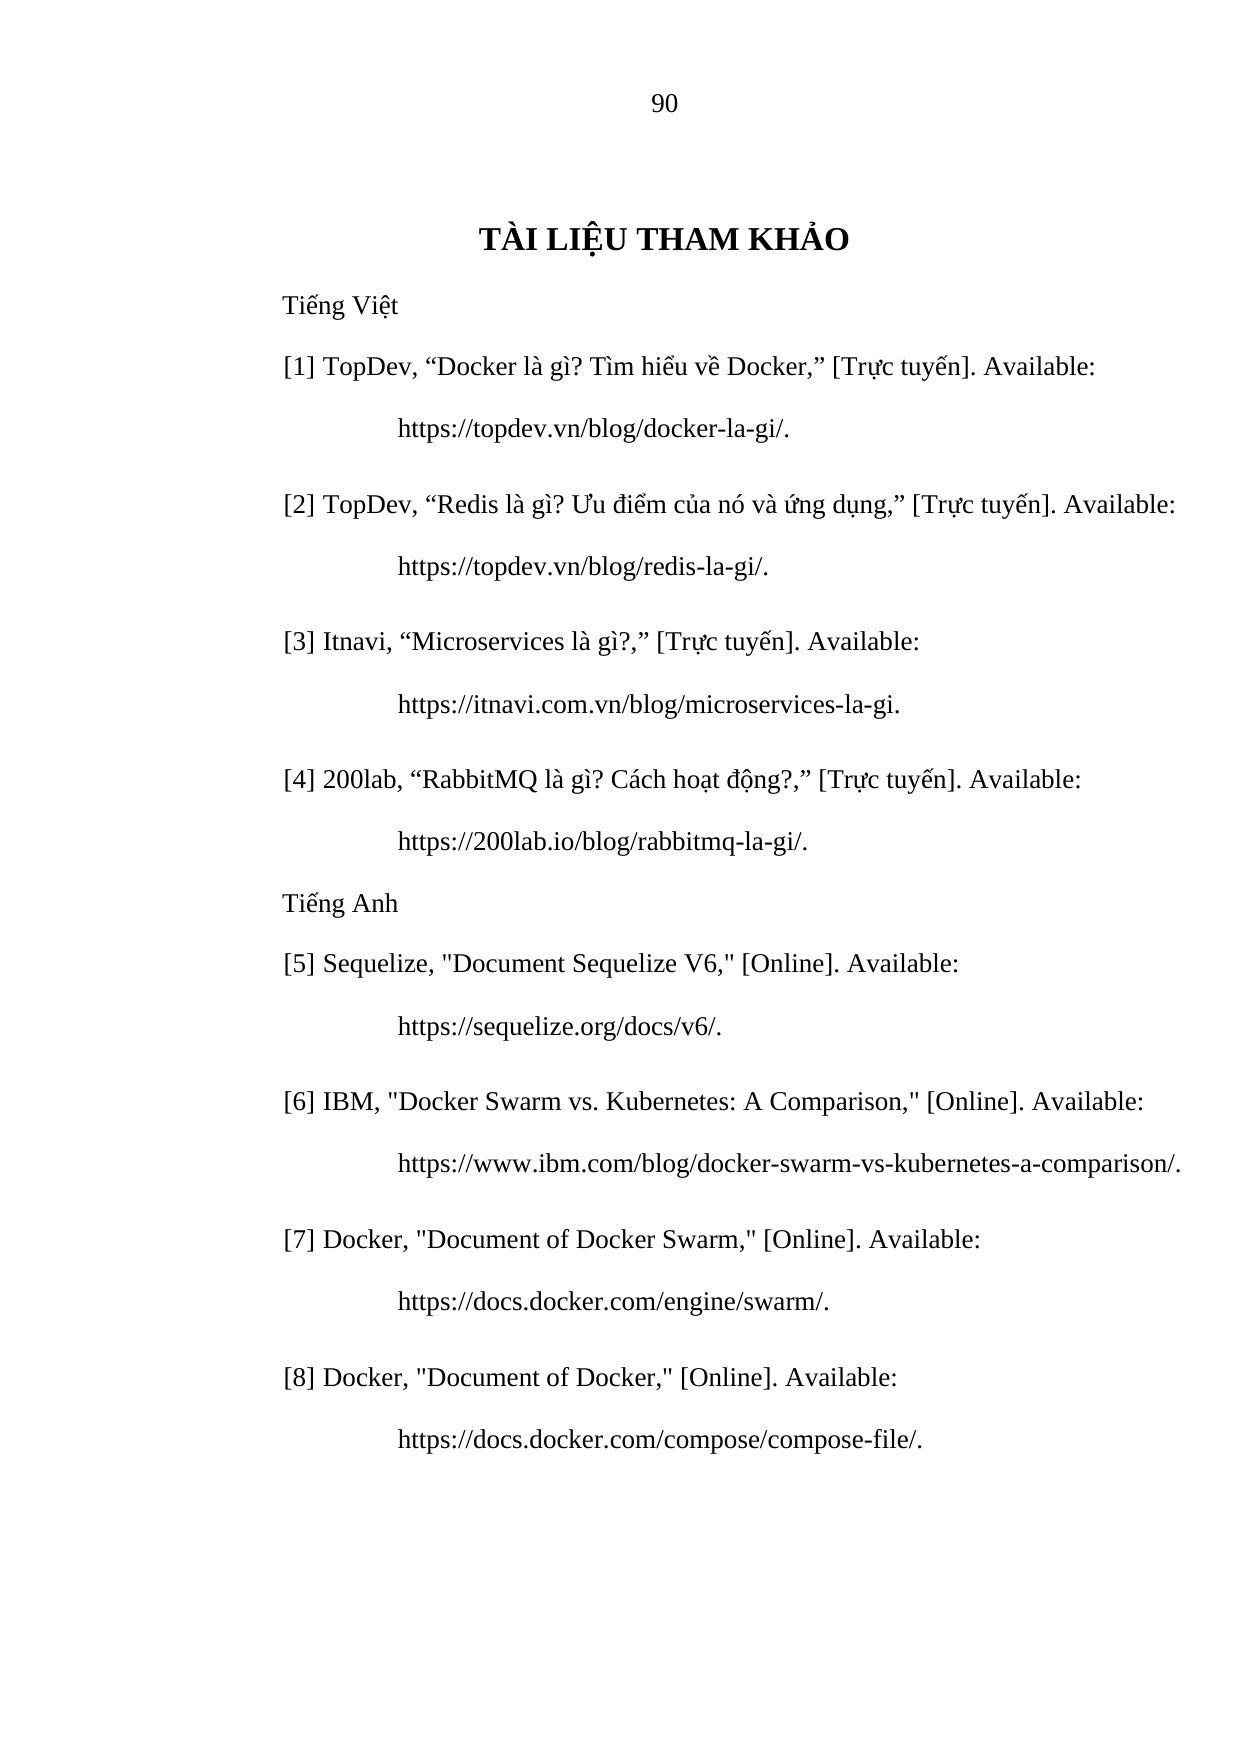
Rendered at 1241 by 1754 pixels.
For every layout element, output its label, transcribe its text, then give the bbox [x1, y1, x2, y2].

table_header [1] [282, 336, 321, 474]
subtitle TÀI LIỆU THAM KHẢO [207, 219, 1122, 258]
table_cell [8] [282, 1347, 321, 1484]
text Tiếng Anh [207, 887, 1122, 918]
table_cell [7] [282, 1209, 321, 1347]
table_cell Docker, "Document of Docker," [Online]. Available: https://docs.docker.com/compose/compose-file/. [321, 1347, 1197, 1484]
table_cell TopDev, “Redis là gì? Ưu điểm của nó và ứng dụng,” [Trực tuyến]. Available: https://topdev.vn/blog/redis-la-gi/. [321, 474, 1197, 611]
text Tiếng Việt [207, 289, 1122, 320]
table_cell [3] [282, 611, 321, 749]
table_cell IBM, "Docker Swarm vs. Kubernetes: A Comparison," [Online]. Available: https://www.ibm.com/blog/docker-swarm-vs-kubernetes-a-comparison/. [321, 1071, 1197, 1209]
table_header [5] [282, 934, 321, 1071]
table_cell [6] [282, 1071, 321, 1209]
table_cell 200lab, “RabbitMQ là gì? Cách hoạt động?,” [Trực tuyến]. Available: https://200lab.io/blog/rabbitmq-la-gi/. [321, 749, 1197, 887]
table_header TopDev, “Docker là gì? Tìm hiểu về Docker,” [Trực tuyến]. Available: https://topdev.vn/blog/docker-la-gi/. [321, 336, 1197, 474]
table_cell [2] [282, 474, 321, 611]
table_cell [4] [282, 749, 321, 887]
table_cell Docker, "Document of Docker Swarm," [Online]. Available: https://docs.docker.com/engine/swarm/. [321, 1209, 1197, 1347]
table_header Sequelize, "Document Sequelize V6," [Online]. Available: https://sequelize.org/docs/v6/. [321, 934, 1197, 1071]
table_cell Itnavi, “Microservices là gì?,” [Trực tuyến]. Available: https://itnavi.com.vn/blog/microservices-la-gi. [321, 611, 1197, 749]
